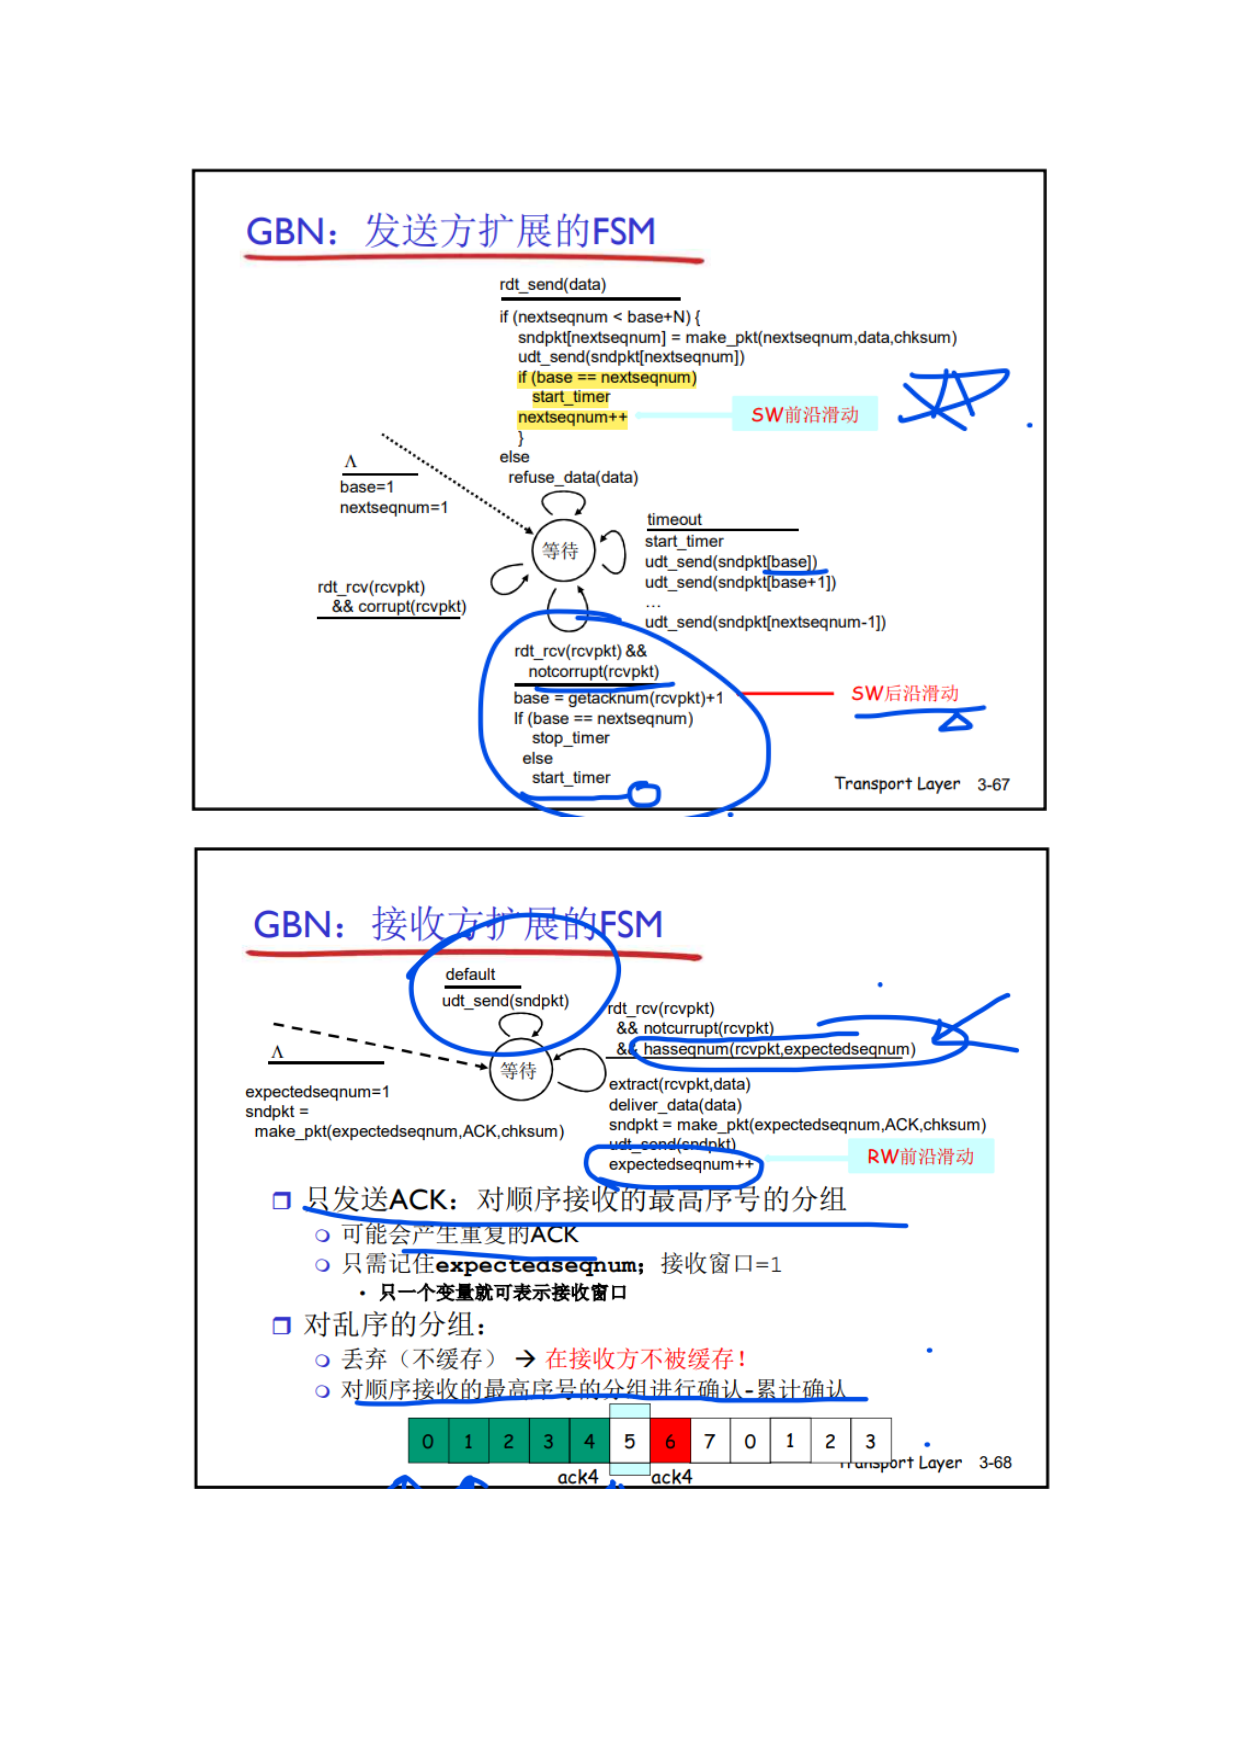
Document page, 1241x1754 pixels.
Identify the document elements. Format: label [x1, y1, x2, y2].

picture [187, 162, 1053, 817]
picture [187, 844, 1053, 1489]
